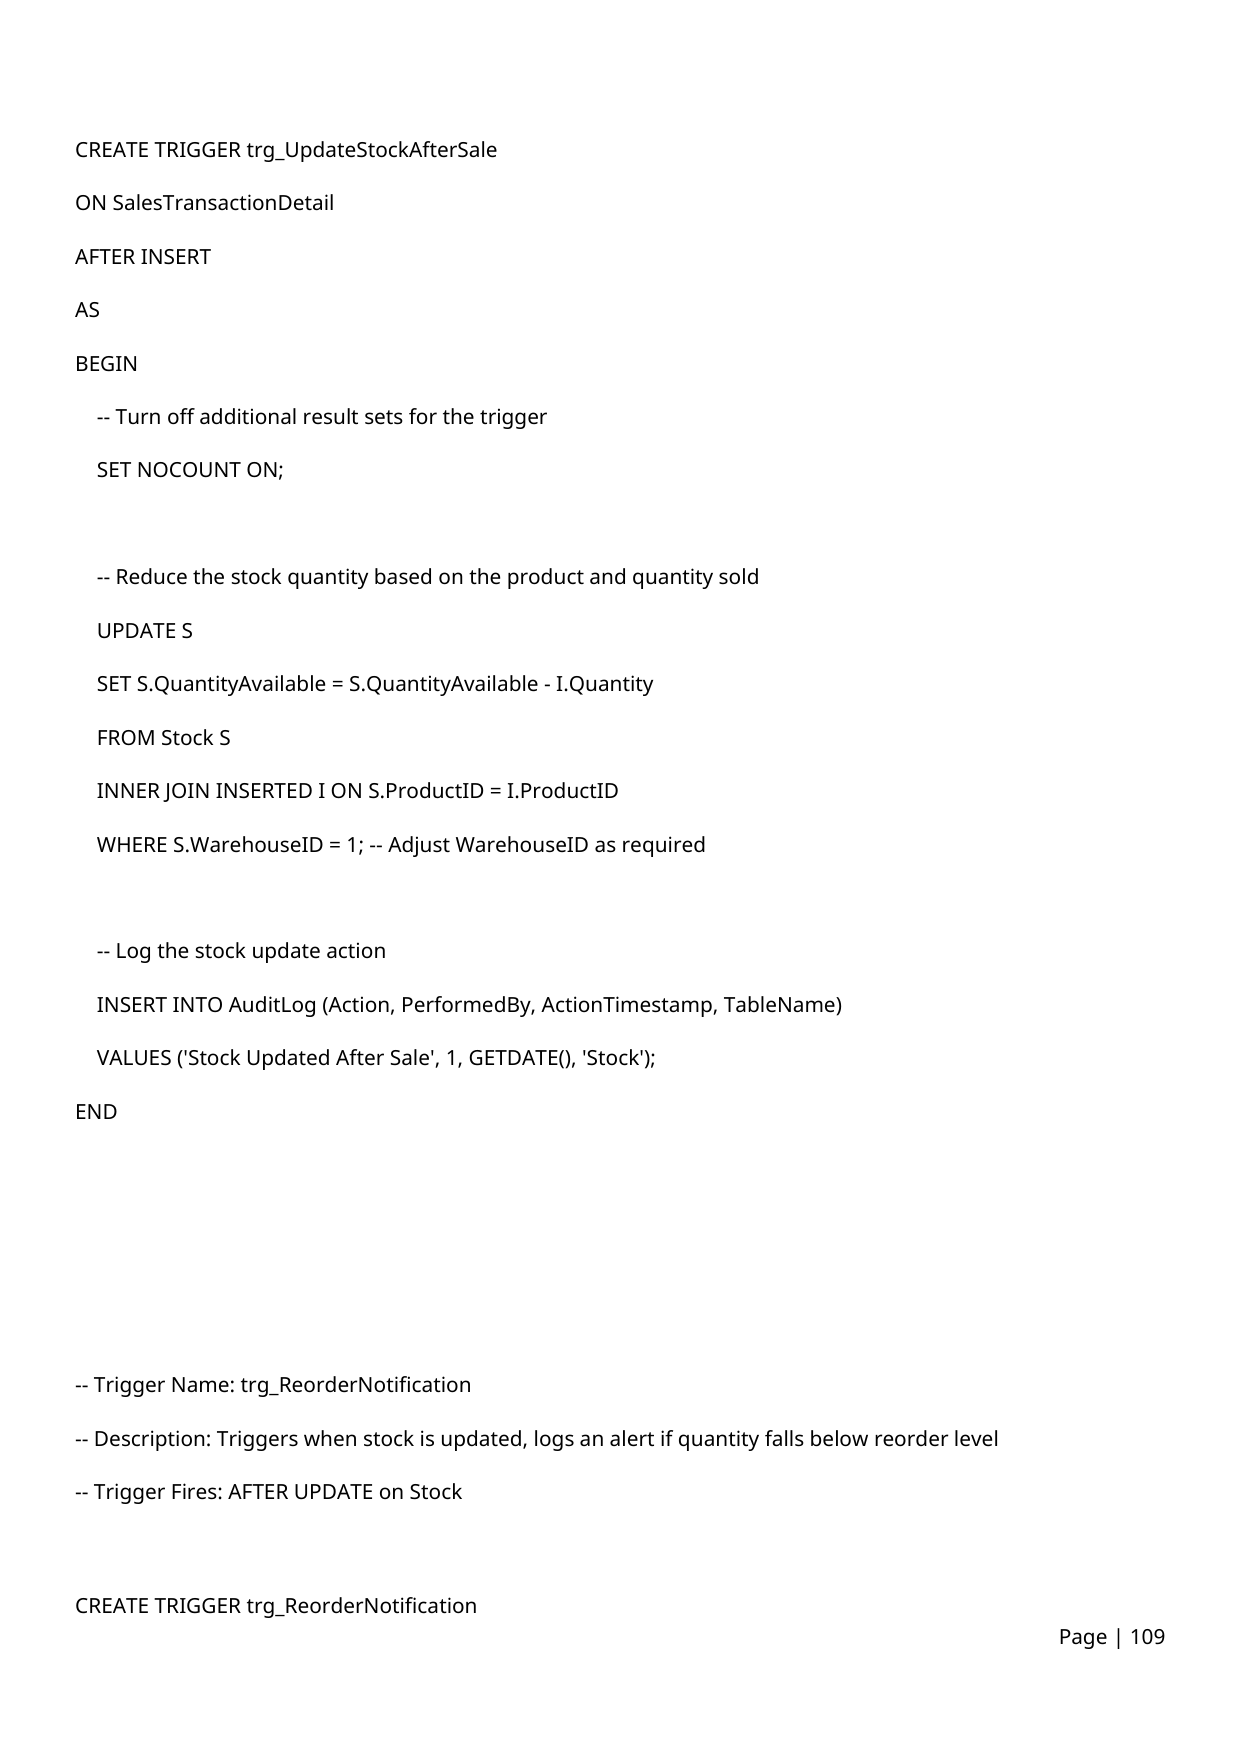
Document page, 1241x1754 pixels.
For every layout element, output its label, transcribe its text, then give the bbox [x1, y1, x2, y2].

text -- Trigger Fires: AFTER UPDATE on Stock [75, 1477, 1165, 1506]
text FROM Stock S [75, 723, 1165, 751]
text AS [75, 295, 1165, 324]
text INNER JOIN INSERTED I ON S.ProductID = I.ProductID [75, 776, 1165, 805]
text WHERE S.WarehouseID = 1; -- Adjust WarehouseID as required [75, 830, 1165, 858]
text BEGIN [75, 349, 1165, 377]
text SET NOCOUNT ON; [75, 456, 1165, 484]
text VALUES ('Stock Updated After Sale', 1, GETDATE(), 'Stock'); [75, 1043, 1165, 1072]
text ON SalesTransactionDetail [75, 188, 1165, 217]
text SET S.QuantityAvailable = S.QuantityAvailable - I.Quantity [75, 669, 1165, 698]
text UPDATE S [75, 616, 1165, 644]
text -- Turn off additional result sets for the trigger [75, 402, 1165, 431]
text CREATE TRIGGER trg_ReorderNotification [75, 1591, 1165, 1619]
text CREATE TRIGGER trg_UpdateStockAfterSale [75, 135, 1165, 163]
text -- Description: Triggers when stock is updated, logs an alert if quantity falls below reorder level [75, 1424, 1165, 1452]
text -- Reduce the stock quantity based on the product and quantity sold [75, 562, 1165, 591]
text END [75, 1097, 1165, 1125]
text AFTER INSERT [75, 242, 1165, 270]
text -- Trigger Name: trg_ReorderNotification [75, 1371, 1165, 1399]
text INSERT INTO AuditLog (Action, PerformedBy, ActionTimestamp, TableName) [75, 990, 1165, 1018]
text -- Log the stock update action [75, 937, 1165, 965]
